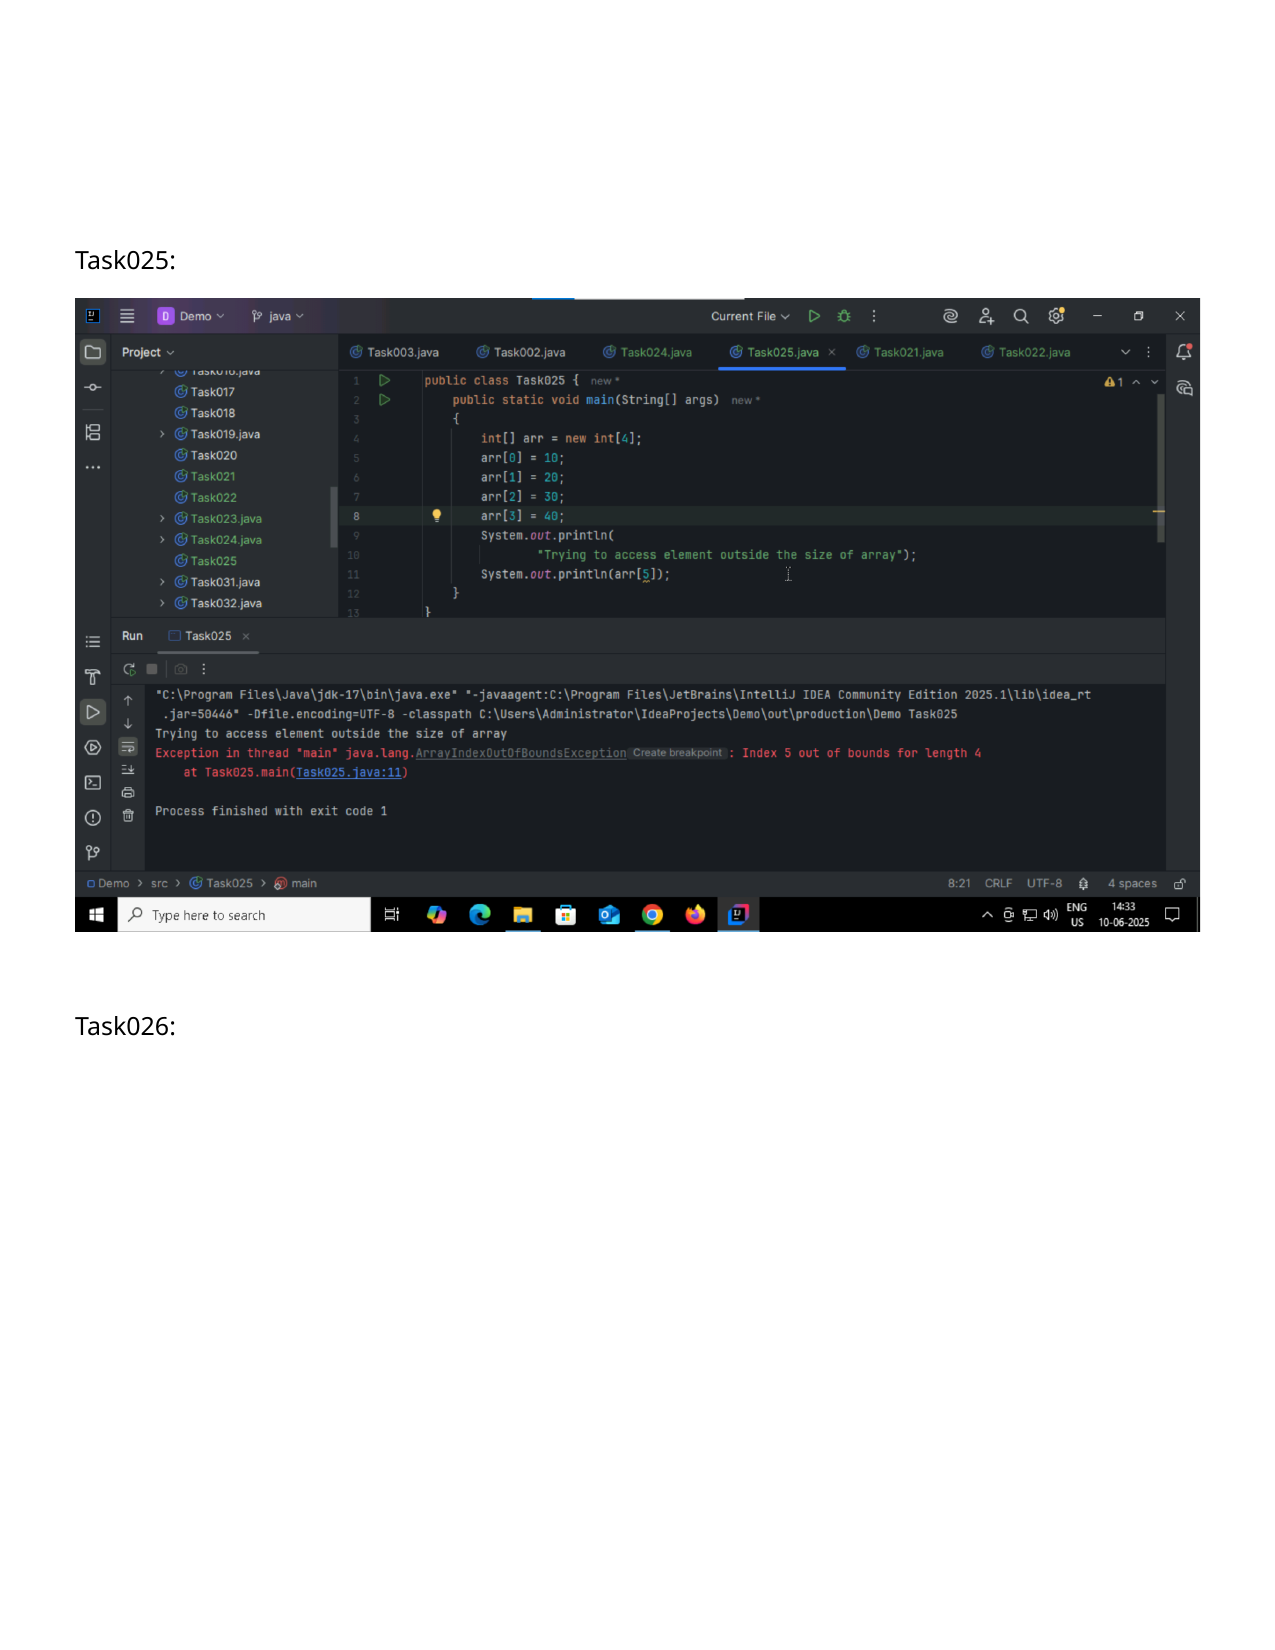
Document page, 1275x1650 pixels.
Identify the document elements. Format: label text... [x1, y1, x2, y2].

text Task026: [75, 1009, 1200, 1043]
text Task025: [75, 242, 1200, 277]
picture [75, 298, 1200, 932]
